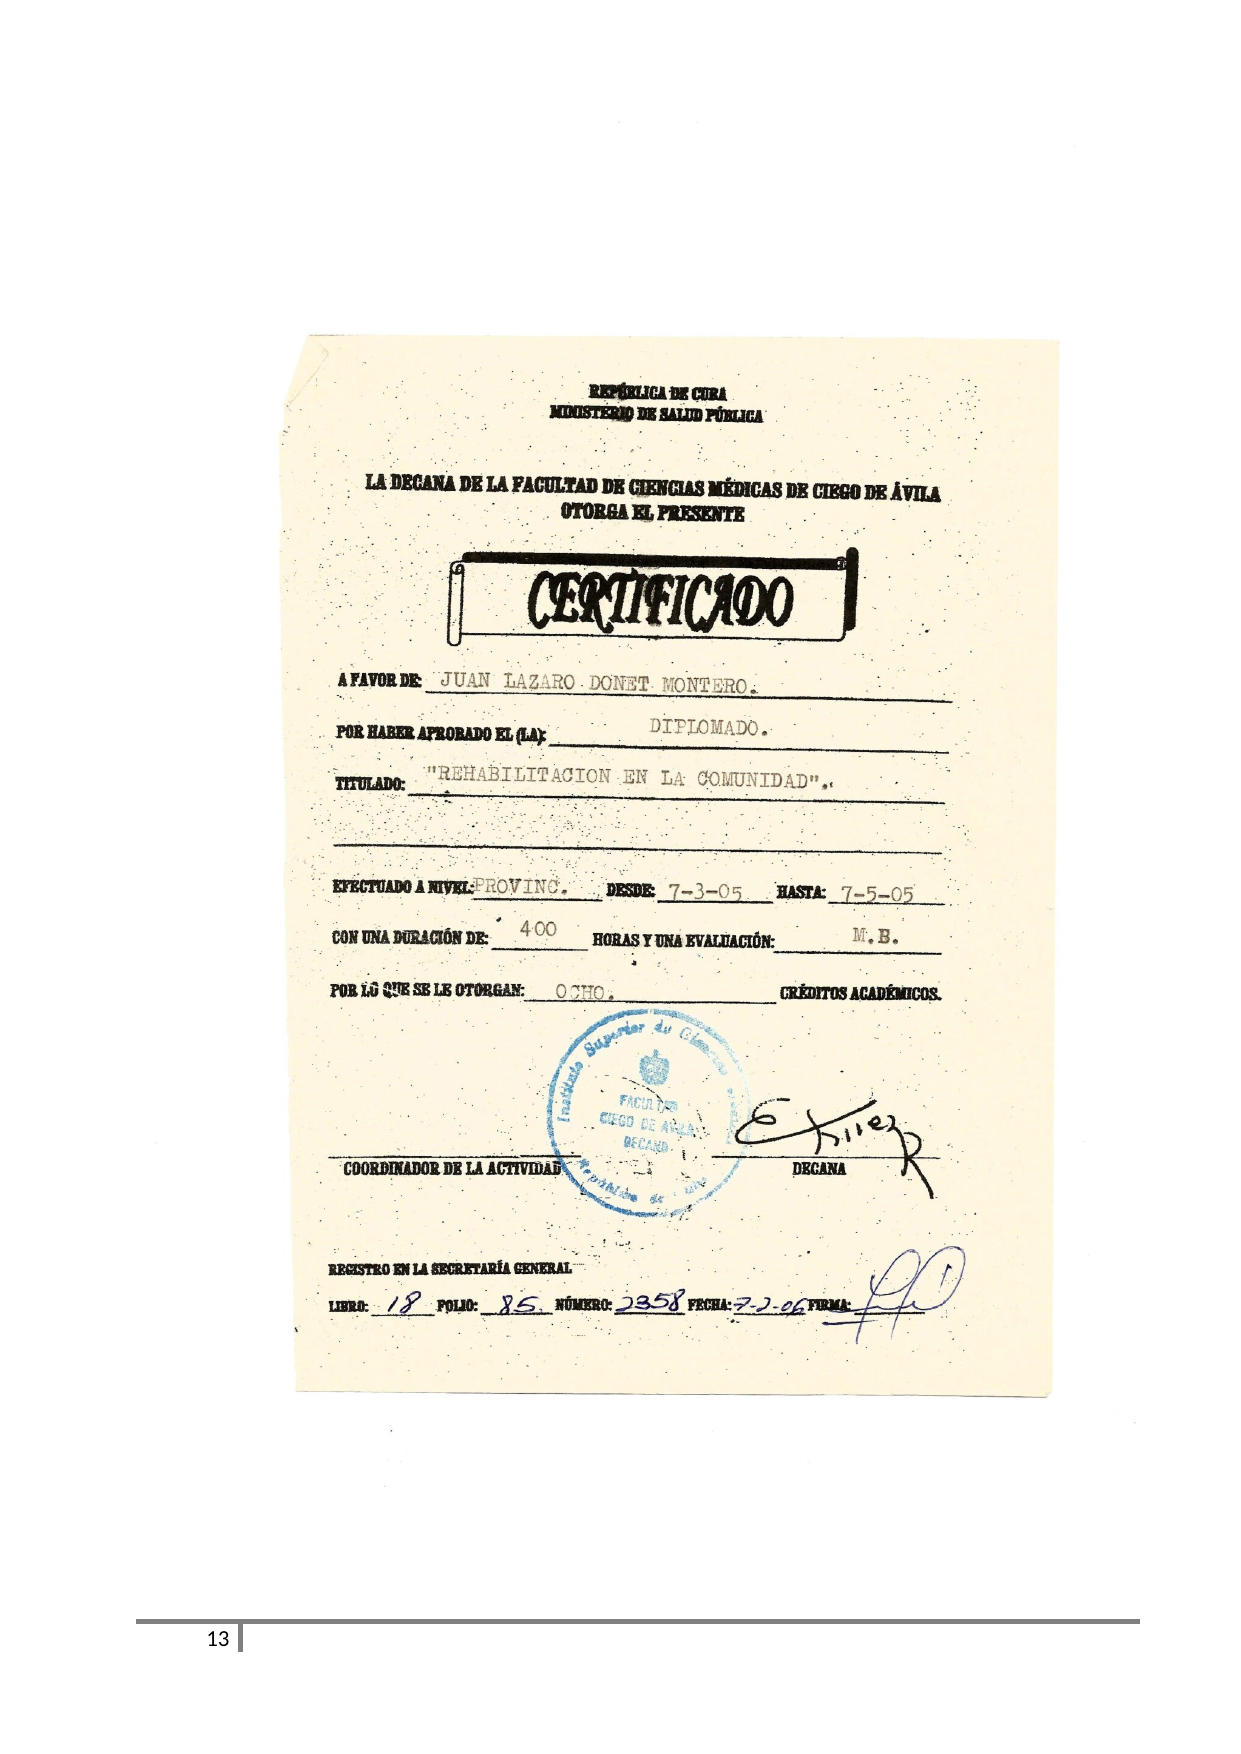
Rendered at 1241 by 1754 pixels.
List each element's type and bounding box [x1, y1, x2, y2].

picture [147, 118, 1152, 1536]
